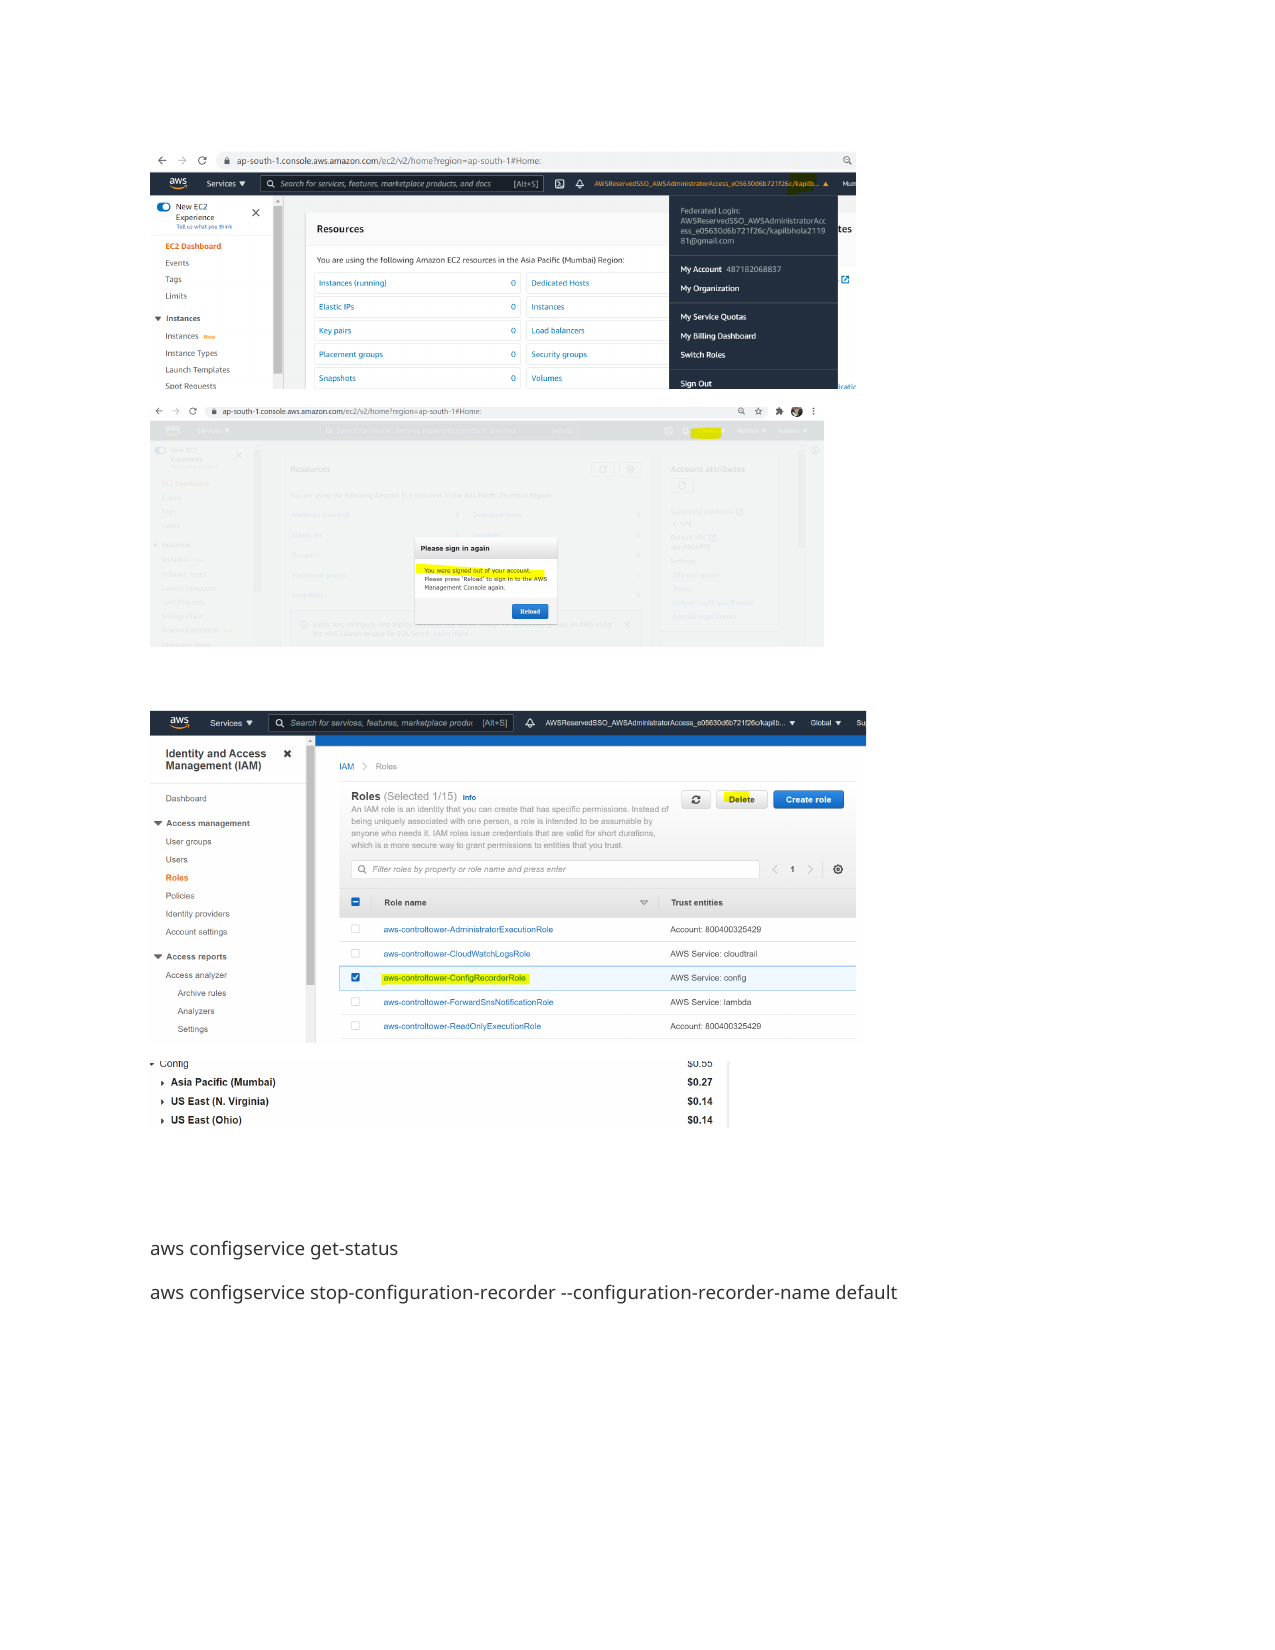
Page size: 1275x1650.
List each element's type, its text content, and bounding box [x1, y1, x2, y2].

picture [150, 710, 867, 1043]
picture [150, 407, 824, 647]
text aws configservice get-status [150, 1235, 1125, 1261]
picture [150, 1061, 730, 1128]
text aws configservice stop-configuration-recorder --configuration-recorder-name default [150, 1279, 1125, 1305]
picture [150, 150, 856, 389]
